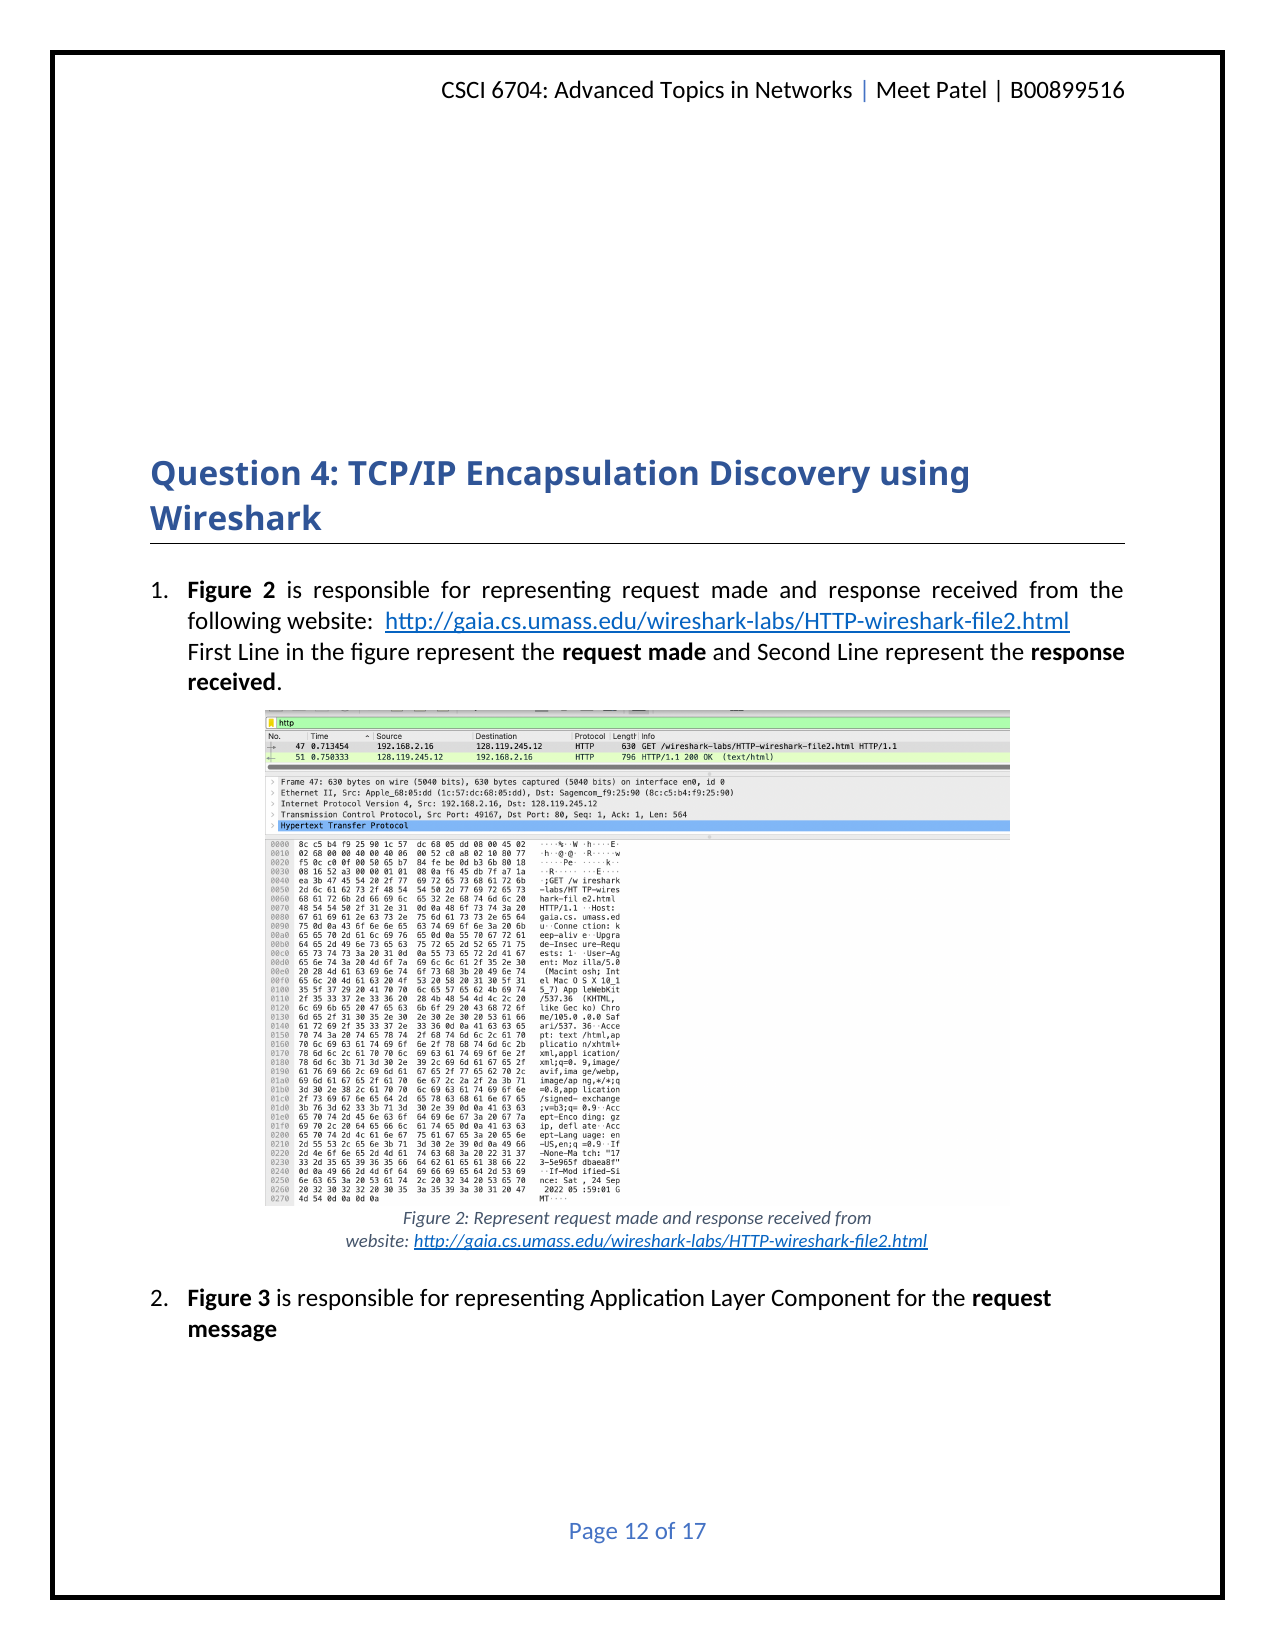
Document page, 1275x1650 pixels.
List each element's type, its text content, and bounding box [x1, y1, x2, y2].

text First Line in the figure represent the request made and Second Line represent the response received. [187, 636, 1125, 697]
picture [265, 710, 1010, 1206]
text website: http://gaia.cs.umass.edu/wireshark-labs/HTTP-wireshark-file2.html [150, 1229, 1125, 1252]
subtitle Question 4: TCP/IP Encapsulation Discovery using Wireshark [150, 450, 1125, 543]
list Figure 2 is responsible for representing request made and response received from the following website: http://gaia.cs.umass.edu/wireshark-labs/HTTP-wireshark-file2.html [150, 575, 1125, 636]
list Figure 3 is responsible for representing Application Layer Component for the request message [150, 1282, 1125, 1343]
